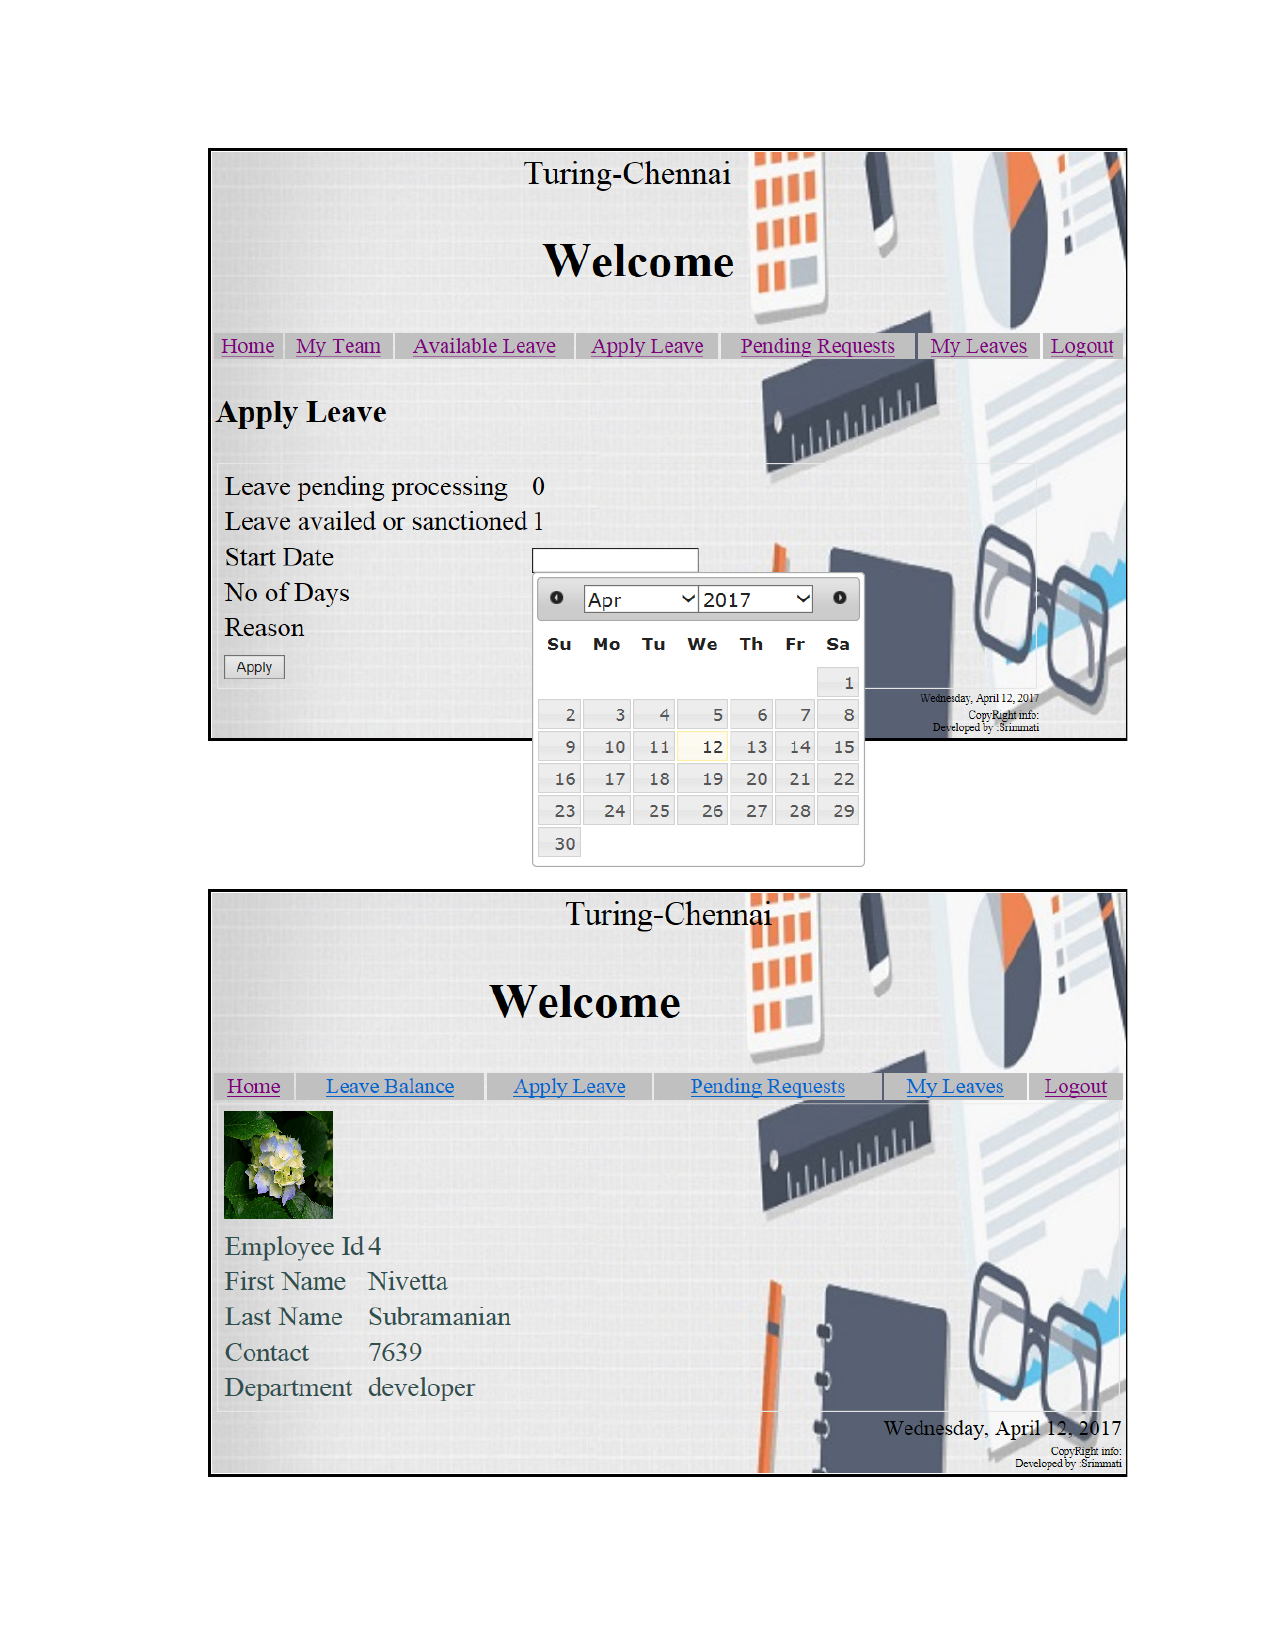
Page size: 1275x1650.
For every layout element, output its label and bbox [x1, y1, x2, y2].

picture [206, 885, 1128, 1479]
picture [206, 147, 1128, 872]
